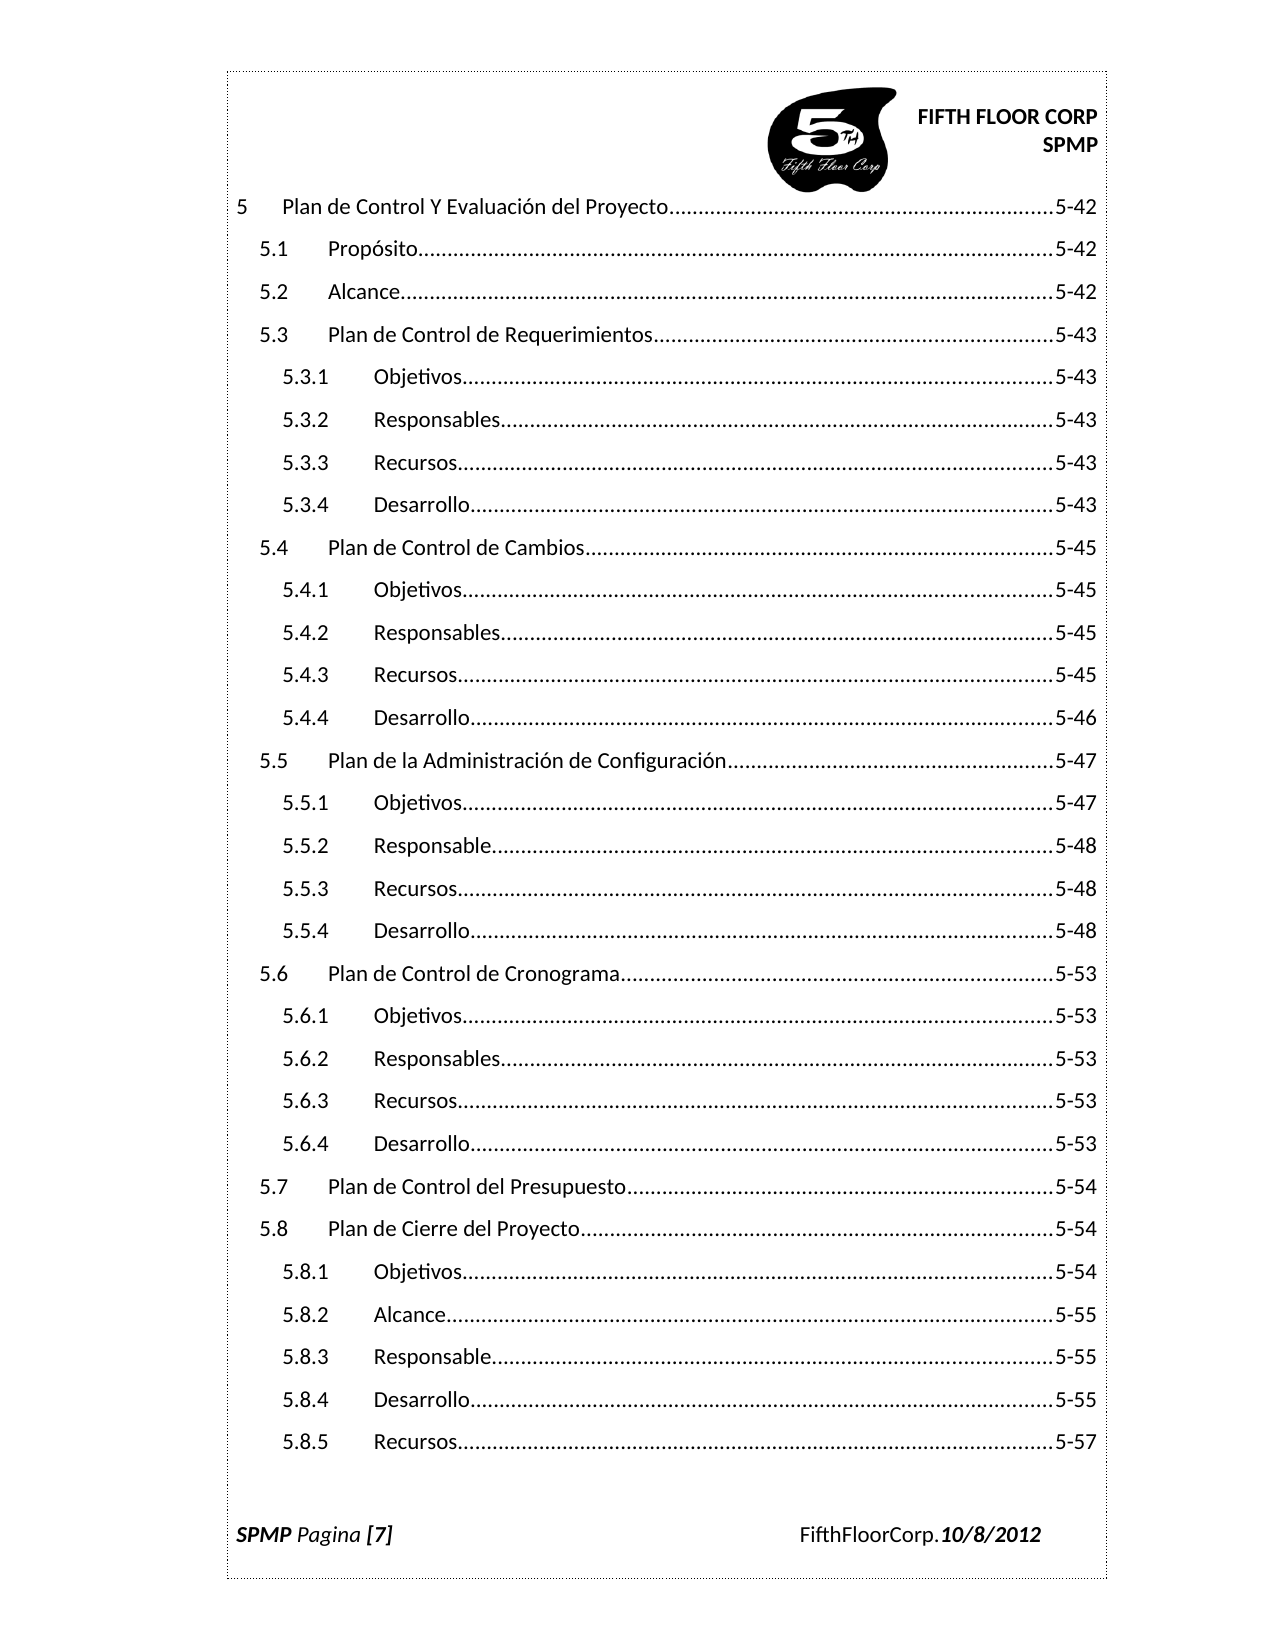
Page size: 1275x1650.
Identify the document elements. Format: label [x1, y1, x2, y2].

picture [761, 79, 901, 201]
